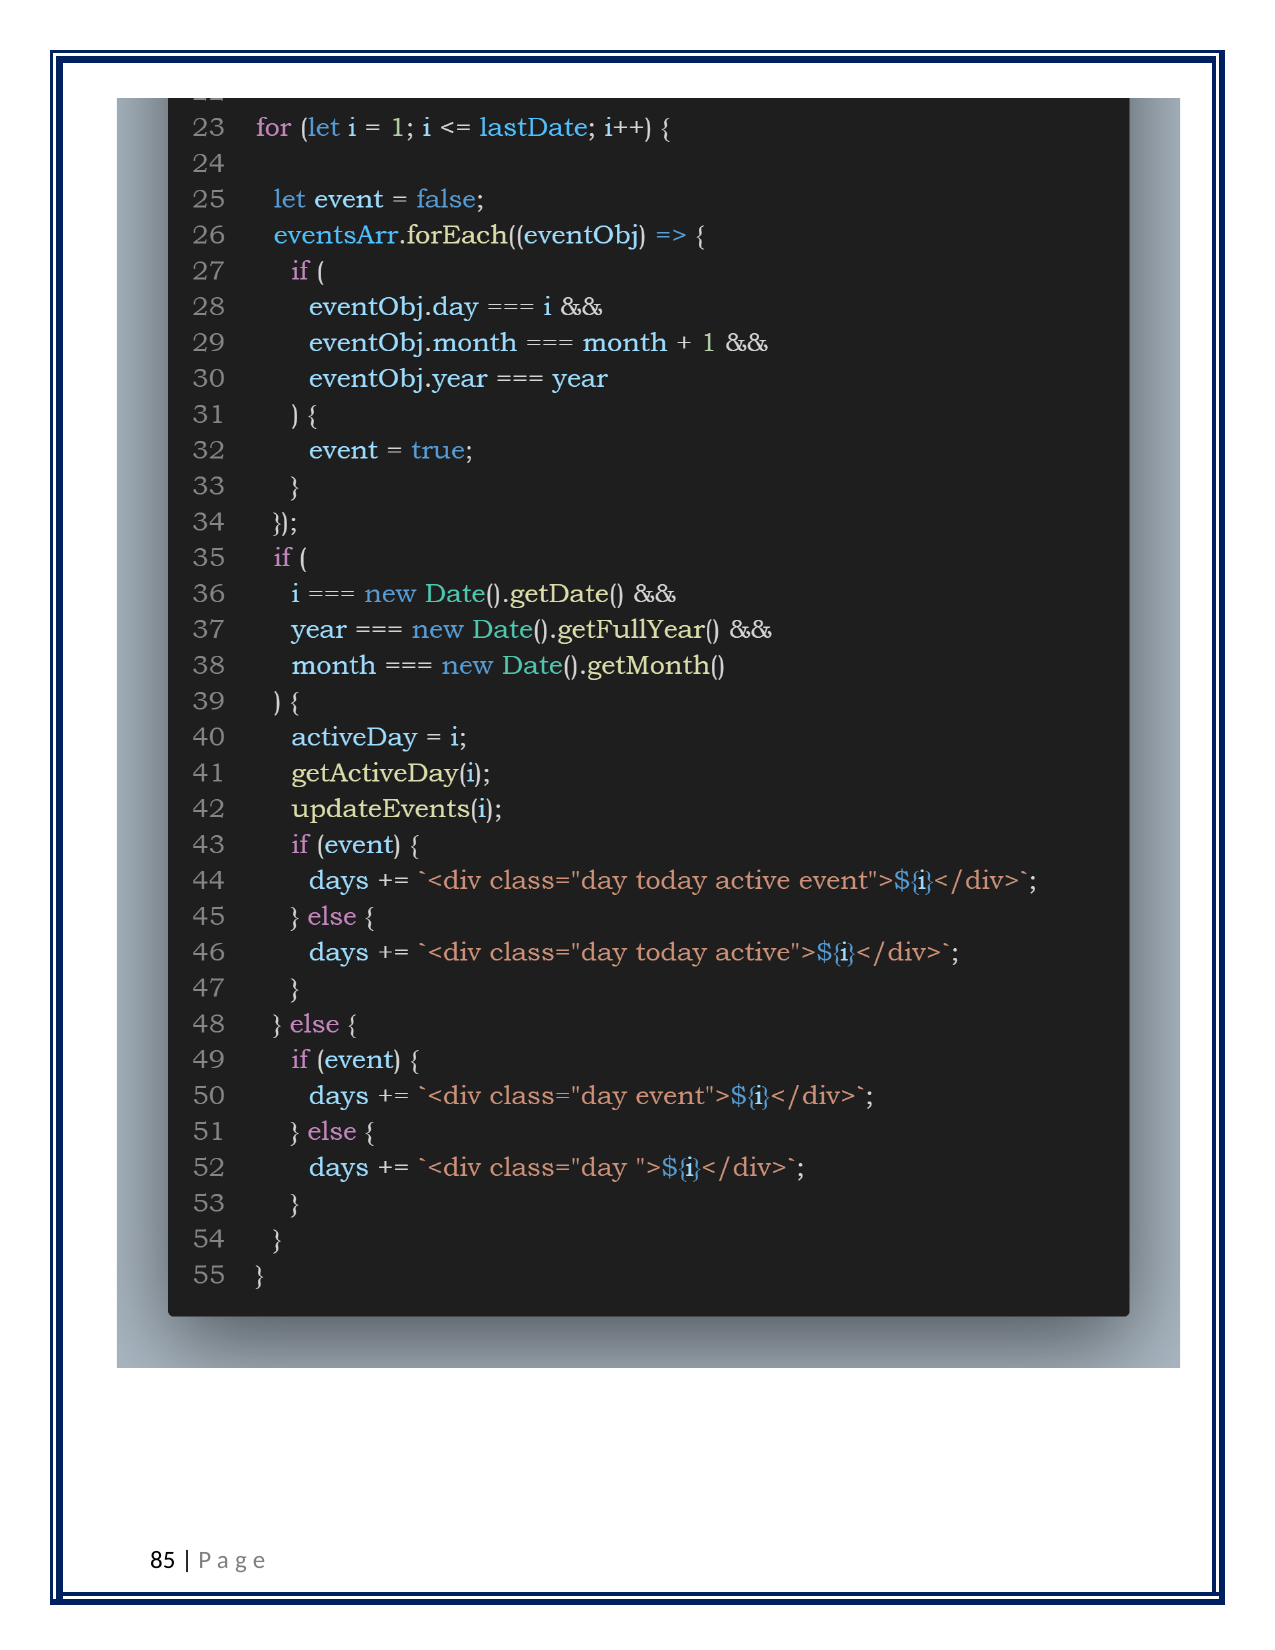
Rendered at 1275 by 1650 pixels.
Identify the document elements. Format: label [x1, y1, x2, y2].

picture [116, 98, 1180, 1368]
